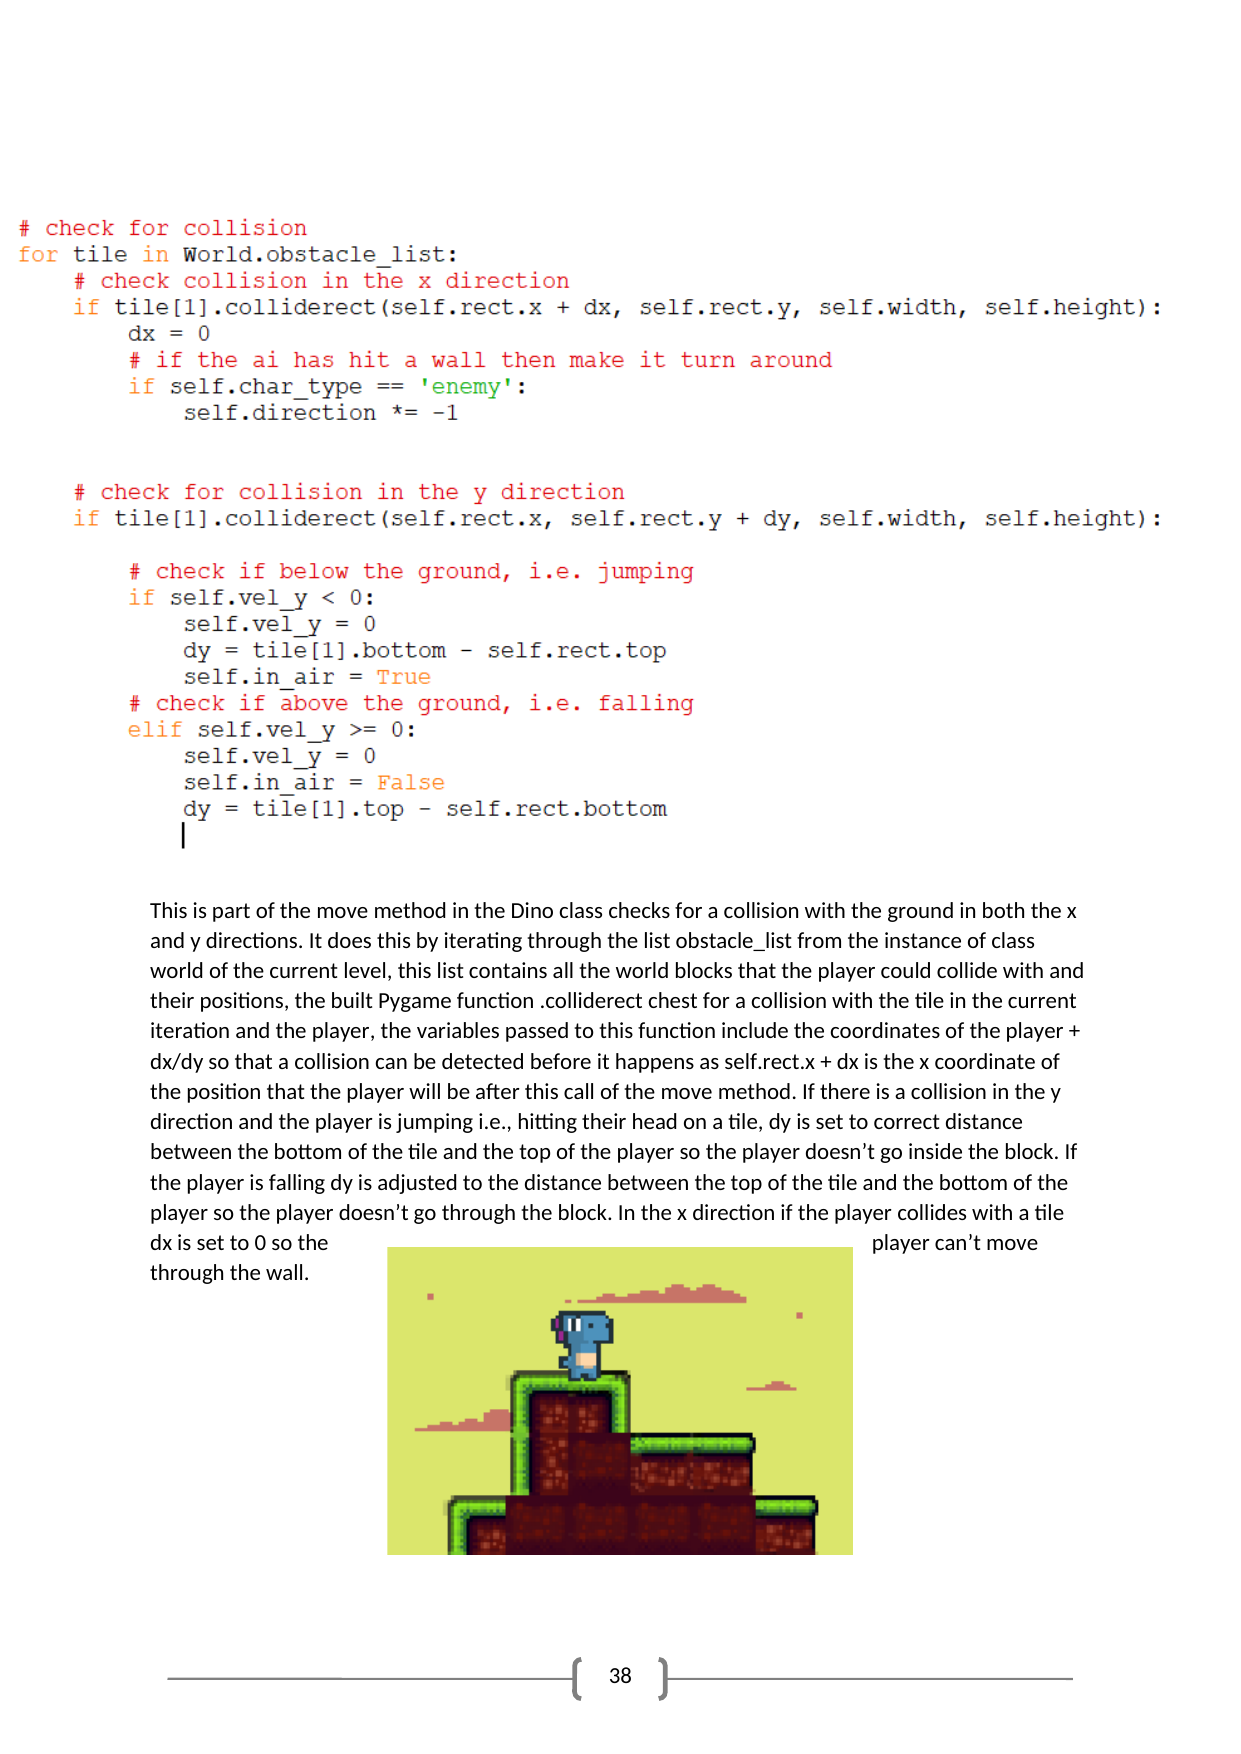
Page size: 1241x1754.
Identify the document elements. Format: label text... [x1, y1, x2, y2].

picture [387, 1247, 853, 1555]
text This is part of the move method in the Dino class checks for a collision with the ground in both the x and y directions. It does this by iterating through the list obstacle_list from the instance of class world of the current level, this list contains all the world blocks that the player could collide with and their positions, the built Pygame function .colliderect chest for a collision with the tile in the current iteration and the player, the variables passed to this function include the coordinates of the player + dx/dy so that a collision can be detected before it happens as self.rect.x + dx is the x coordinate of the position that the player will be after this call of the move method. If there is a collision in the y direction and the player is jumping i.e., hitting their head on a tile, dy is set to correct distance between the bottom of the tile and the top of the player so the player doesn’t go inside the block. If the player is falling dy is adjusted to the distance between the top of the tile and the bottom of the player so the player doesn’t go through the block. In the x direction if the player collides with a tile dx is set to 0 so the player can’t move through the wall. [150, 875, 1090, 1286]
picture [0, 200, 1233, 875]
